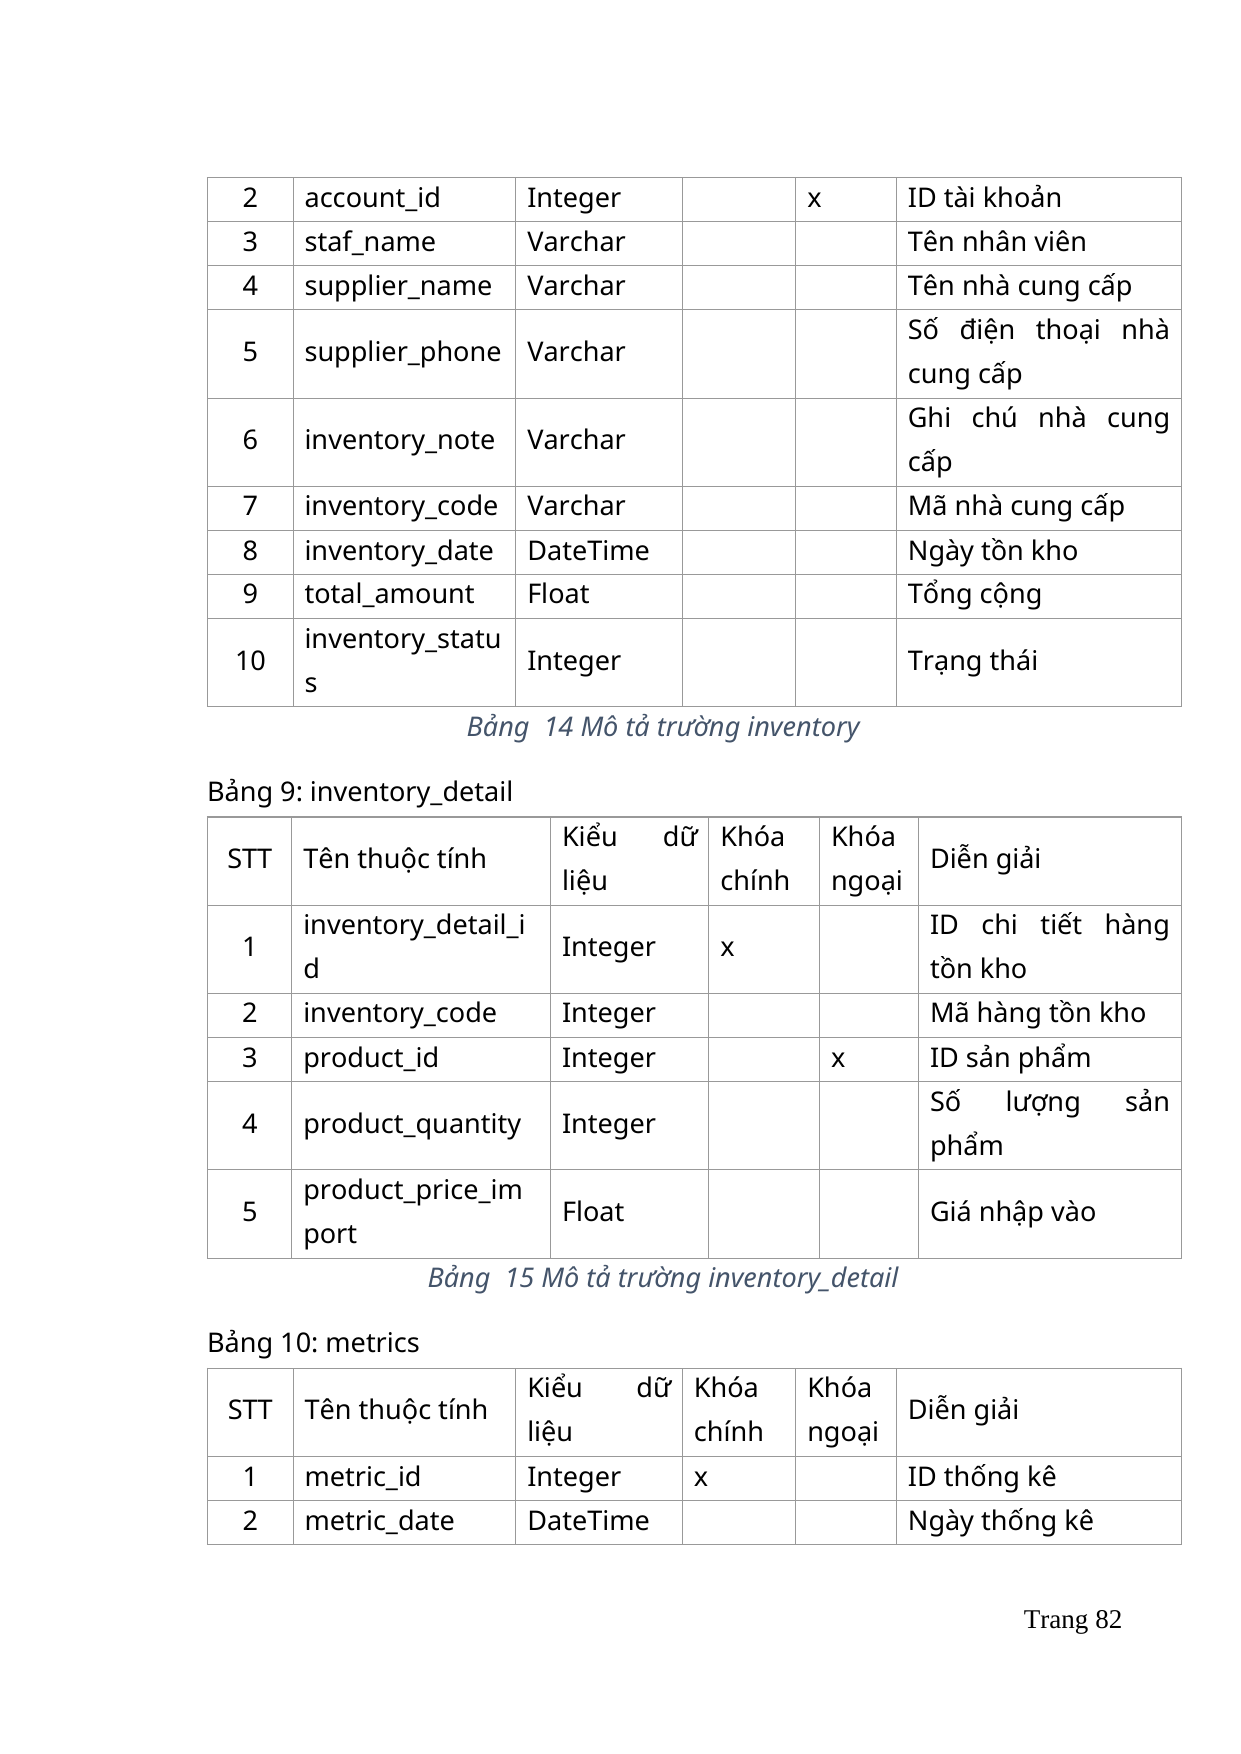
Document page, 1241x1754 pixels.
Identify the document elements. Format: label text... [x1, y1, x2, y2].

table_cell ID chi tiết hàng tồn kho [919, 906, 1181, 993]
table_cell 2 [208, 994, 291, 1037]
table_cell ID tài khoản [897, 178, 1181, 221]
table_cell supplier_phone [294, 310, 515, 398]
table_cell ID sản phẩm [919, 1038, 1181, 1081]
table_cell 4 [208, 1082, 291, 1169]
table_cell [796, 222, 896, 265]
table_cell Tổng cộng [897, 575, 1181, 618]
table_header STT [208, 1369, 293, 1456]
table_cell 3 [208, 222, 293, 265]
table_cell account_id [294, 178, 515, 221]
table_header Diễn giải [897, 1369, 1181, 1456]
table_cell inventory_date [294, 531, 515, 574]
table_cell 5 [208, 310, 293, 398]
table_cell [709, 1082, 819, 1169]
table_cell DateTime [516, 1501, 682, 1544]
table_cell 8 [208, 531, 293, 574]
table_cell [796, 487, 896, 530]
table_cell Ghi chú nhà cung cấp [897, 399, 1181, 486]
table_header Kiểu dữ liệu [551, 818, 708, 905]
table_cell [820, 906, 918, 993]
table_cell inventory_note [294, 399, 515, 486]
table_cell [796, 399, 896, 486]
table_header Khóa ngoại [820, 818, 918, 905]
table_cell Varchar [516, 399, 682, 486]
table_cell Float [551, 1170, 708, 1257]
table_cell 2 [208, 178, 293, 221]
table_header Khóa chính [709, 818, 819, 905]
table_cell metric_date [294, 1501, 515, 1544]
table_cell Float [516, 575, 682, 618]
table_cell Varchar [516, 487, 682, 530]
table_cell supplier_name [294, 266, 515, 309]
table_cell Số điện thoại nhà cung cấp [897, 310, 1181, 398]
table_cell [683, 266, 795, 309]
table_cell Ngày tồn kho [897, 531, 1181, 574]
table_cell 3 [208, 1038, 291, 1081]
table_cell Integer [516, 619, 682, 706]
table_header Khóa ngoại [796, 1369, 896, 1456]
table_cell inventory_status [294, 619, 515, 706]
table_cell [683, 487, 795, 530]
table_cell Integer [551, 994, 708, 1037]
table_header Diễn giải [919, 818, 1181, 905]
table_cell [796, 1457, 896, 1500]
table_cell [796, 531, 896, 574]
table_header Khóa chính [683, 1369, 795, 1456]
table_cell [683, 575, 795, 618]
table_cell [796, 1501, 896, 1544]
table_cell Integer [516, 1457, 682, 1500]
table_cell Trạng thái [897, 619, 1181, 706]
table_header STT [208, 818, 291, 905]
table_cell metric_id [294, 1457, 515, 1500]
table_cell 1 [208, 1457, 293, 1500]
table_cell Mã hàng tồn kho [919, 994, 1181, 1037]
table_header Tên thuộc tính [294, 1369, 515, 1456]
table_cell inventory_code [292, 994, 550, 1037]
table_cell Ngày thống kê [897, 1501, 1181, 1544]
table_cell x [709, 906, 819, 993]
table_cell Mã nhà cung cấp [897, 487, 1181, 530]
table_cell inventory_detail_id [292, 906, 550, 993]
table_cell [796, 266, 896, 309]
table_cell Varchar [516, 266, 682, 309]
table_cell [820, 1170, 918, 1257]
table_cell ID thống kê [897, 1457, 1181, 1500]
table_cell [820, 994, 918, 1037]
table_cell 4 [208, 266, 293, 309]
table_cell [683, 178, 795, 221]
table_cell [796, 575, 896, 618]
table_cell inventory_code [294, 487, 515, 530]
table_cell Varchar [516, 310, 682, 398]
table_cell [709, 994, 819, 1037]
table_header Kiểu dữ liệu [516, 1369, 682, 1456]
table_cell Giá nhập vào [919, 1170, 1181, 1257]
table_cell Tên nhân viên [897, 222, 1181, 265]
table_cell [709, 1038, 819, 1081]
table_cell [683, 531, 795, 574]
text Bảng 10: metrics [207, 1323, 1122, 1360]
table_cell x [820, 1038, 918, 1081]
table_cell [683, 1501, 795, 1544]
table_cell 5 [208, 1170, 291, 1257]
table_cell [796, 619, 896, 706]
table_cell 7 [208, 487, 293, 530]
table_cell 9 [208, 575, 293, 618]
table_cell 1 [208, 906, 291, 993]
table_cell [683, 222, 795, 265]
table_cell product_quantity [292, 1082, 550, 1169]
text Bảng 14 Mô tả trường inventory [207, 707, 1122, 744]
table_cell 2 [208, 1501, 293, 1544]
table_cell x [683, 1457, 795, 1500]
table_cell 6 [208, 399, 293, 486]
table_cell [820, 1082, 918, 1169]
table_cell Integer [551, 906, 708, 993]
table_cell DateTime [516, 531, 682, 574]
table_header Tên thuộc tính [292, 818, 550, 905]
table_cell [683, 310, 795, 398]
table_cell staf_name [294, 222, 515, 265]
text Bảng 9: inventory_detail [207, 772, 1122, 809]
table_cell Varchar [516, 222, 682, 265]
table_cell [683, 399, 795, 486]
text Bảng 15 Mô tả trường inventory_detail [207, 1259, 1122, 1295]
table_cell total_amount [294, 575, 515, 618]
table_cell Integer [551, 1082, 708, 1169]
table_cell Integer [551, 1038, 708, 1081]
table_cell x [796, 178, 896, 221]
table_cell product_price_import [292, 1170, 550, 1257]
table_cell [796, 310, 896, 398]
table_cell product_id [292, 1038, 550, 1081]
table_cell [709, 1170, 819, 1257]
table_cell 10 [208, 619, 293, 706]
table_cell [683, 619, 795, 706]
table_cell Integer [516, 178, 682, 221]
table_cell Tên nhà cung cấp [897, 266, 1181, 309]
table_cell Số lượng sản phẩm [919, 1082, 1181, 1169]
